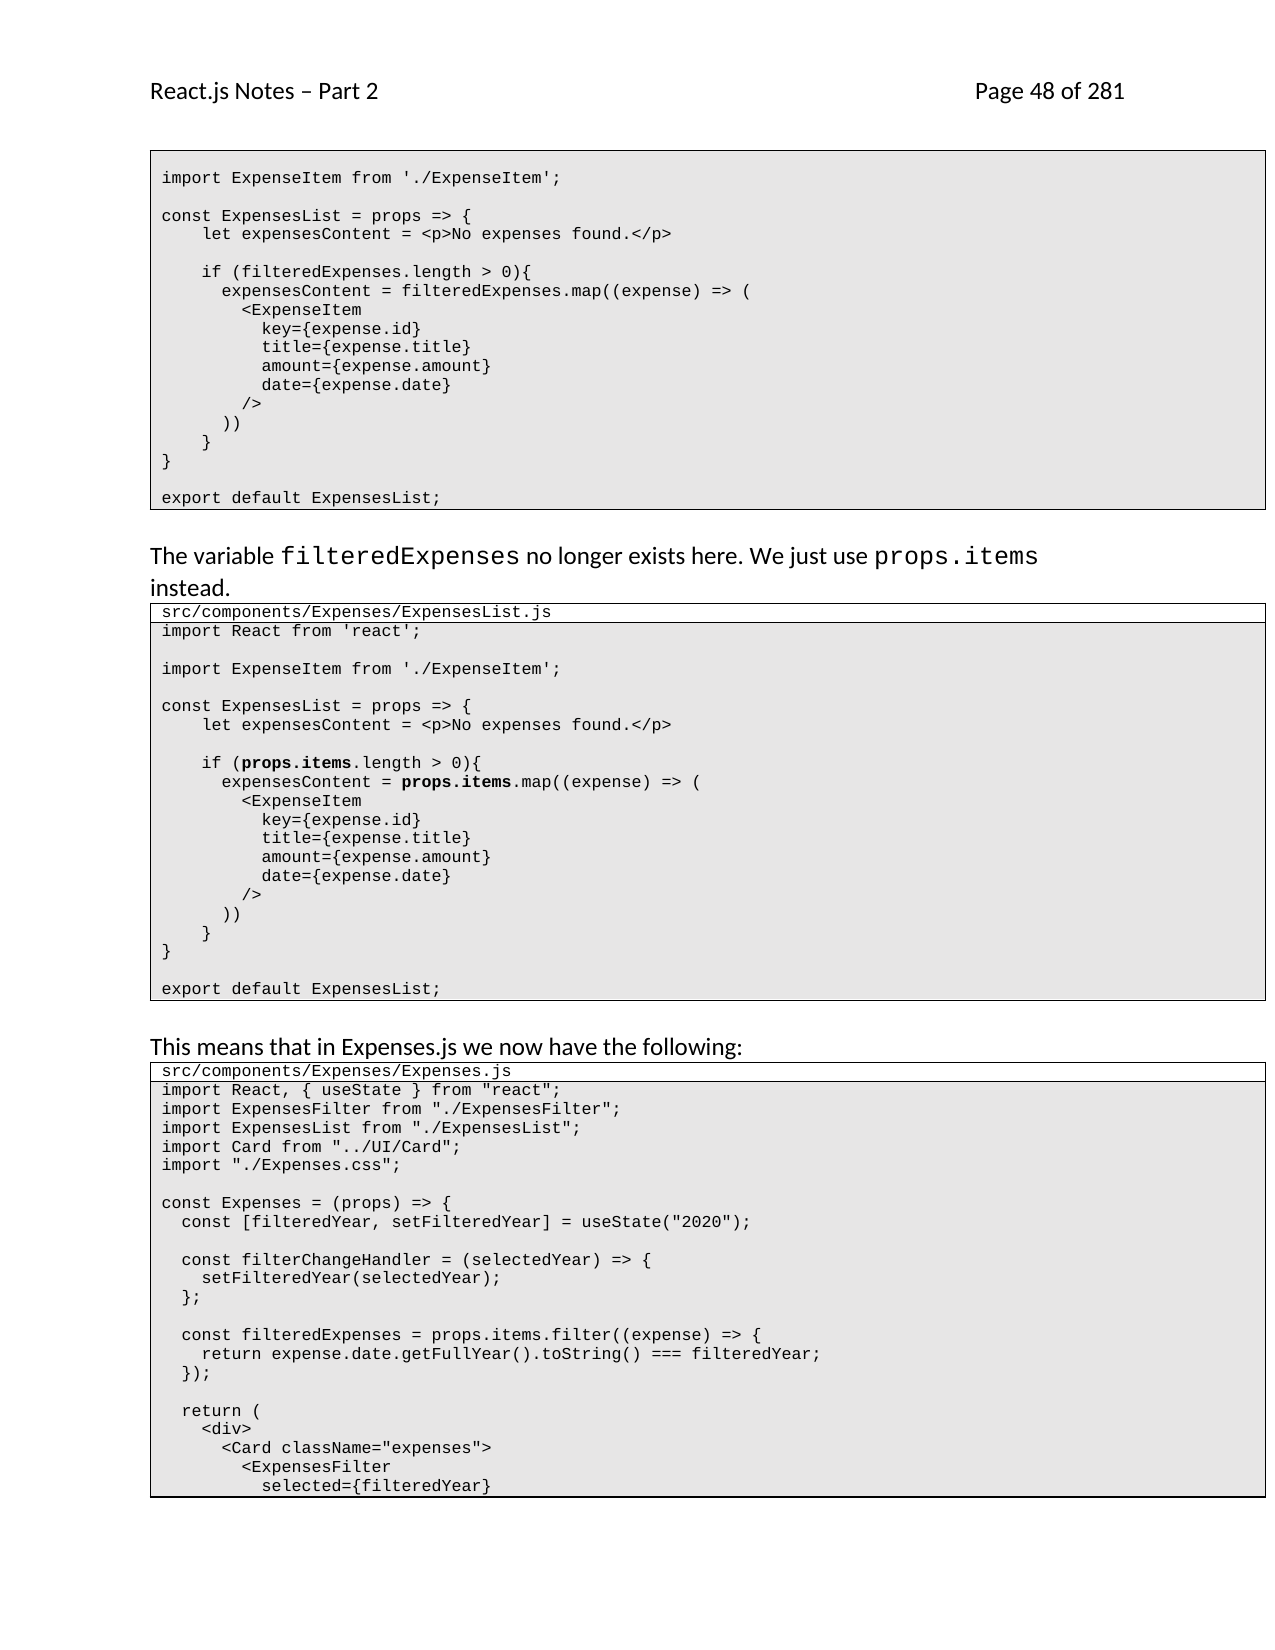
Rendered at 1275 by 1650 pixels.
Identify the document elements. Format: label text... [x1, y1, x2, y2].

table_header src/components/Expenses/Expenses.js [151, 1063, 1265, 1081]
table_cell import React from 'react'; import ExpenseItem from './ExpenseItem'; const ExpensesList = props => { let expensesContent = <p>No expenses found.</p> if (props.items.length > 0){ expensesContent = props.items.map((expense) => ( <ExpenseItem key={expense.id} title={expense.title} amount={expense.amount} date={expense.date} /> )) } } export default ExpensesList; [151, 623, 1265, 999]
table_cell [151, 1082, 1265, 1496]
text This means that in Expenses.js we now have the following: [150, 1031, 1125, 1062]
text The variable filteredExpenses no longer exists here. We just use props.items instead. [150, 540, 1125, 603]
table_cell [151, 151, 1265, 509]
table_header src/components/Expenses/ExpensesList.js [151, 604, 1265, 622]
